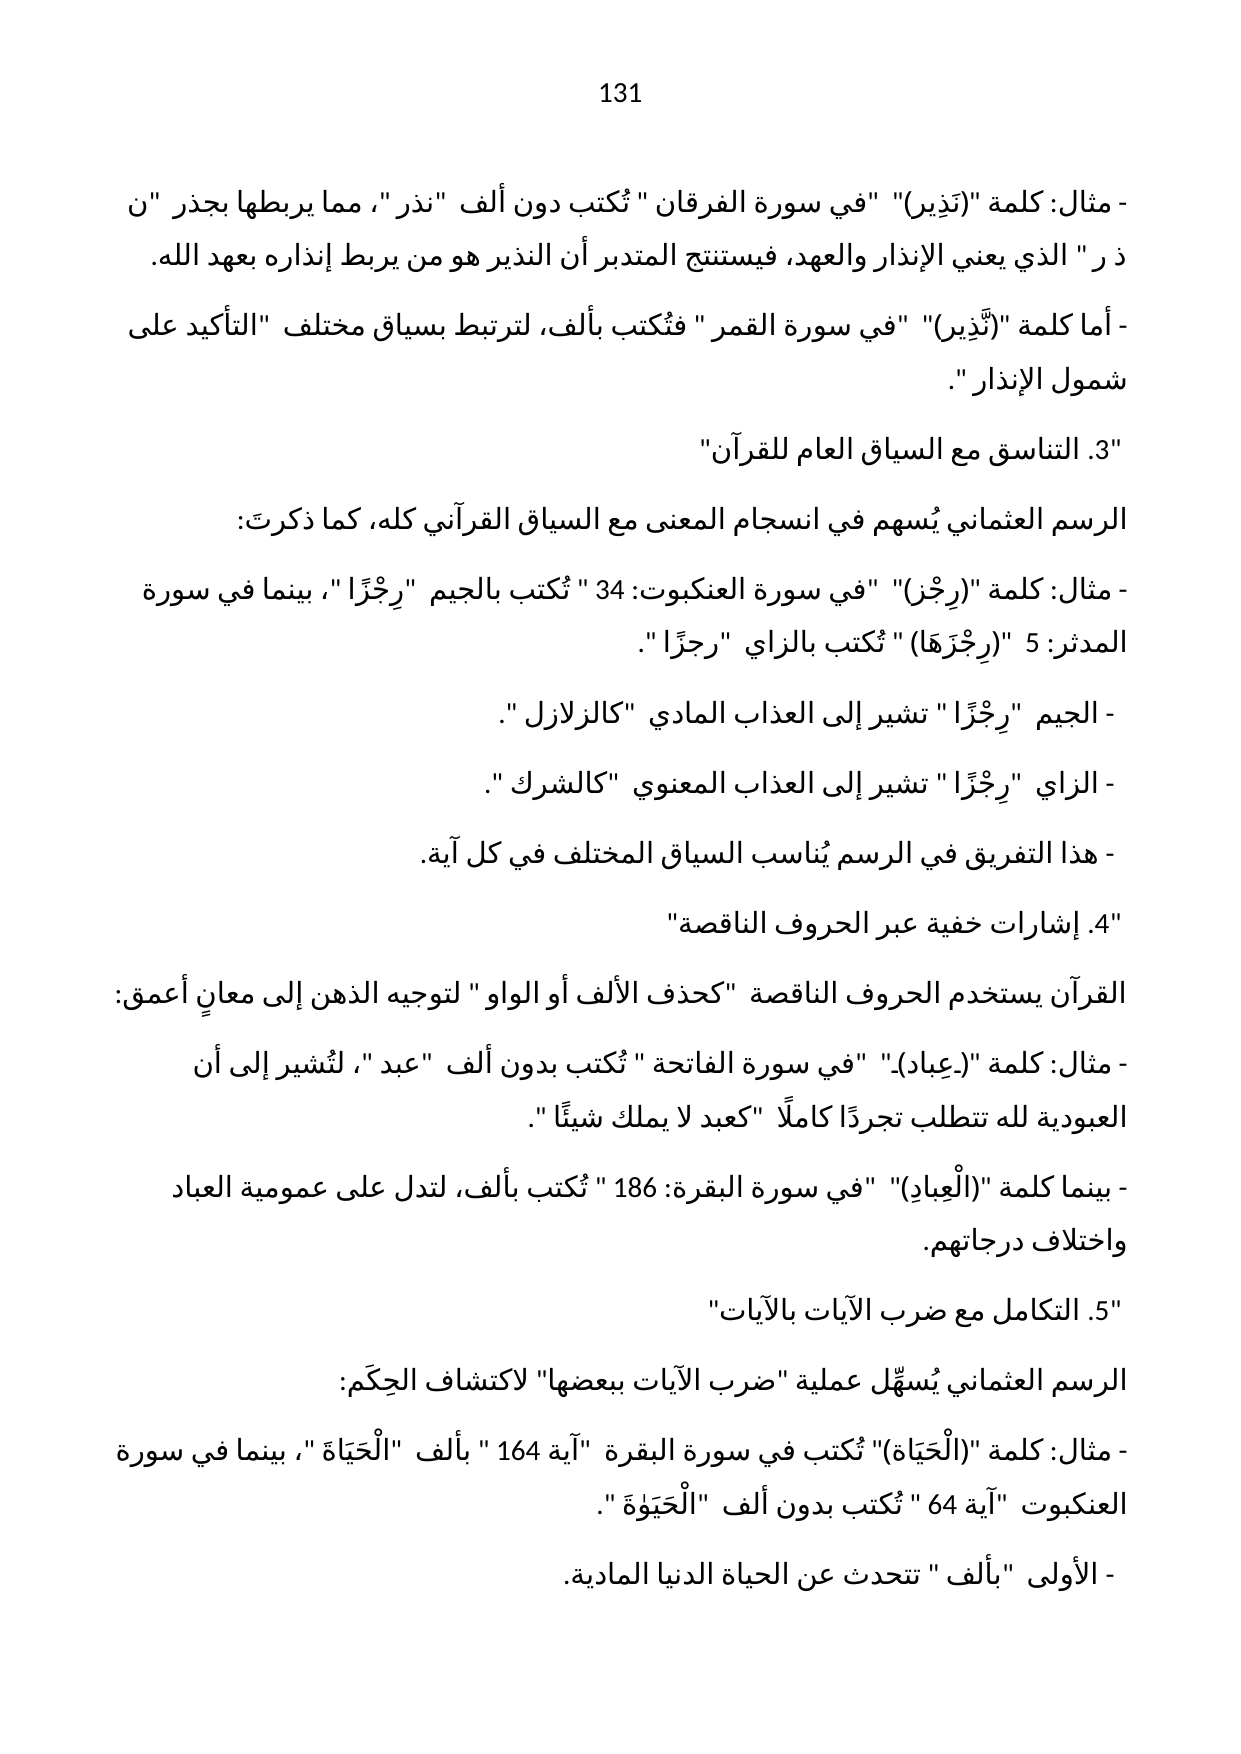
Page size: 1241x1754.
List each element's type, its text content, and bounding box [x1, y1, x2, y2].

text - مثال: كلمة "﴿رِجْز﴾" "في سورة العنكبوت: 34 " تُكتب بالجيم "رِجْزًا "، بينما في سورة المدثر: 5 "﴿رِجْزَهَا﴾ " تُكتب بالزاي "رجزًا ". [112, 571, 1128, 660]
text "4. إشارات خفية عبر الحروف الناقصة" [112, 905, 1128, 941]
text - أما كلمة "﴿نَّذِير﴾" "في سورة القمر " فتُكتب بألف، لترتبط بسياق مختلف "التأكيد على شمول الإنذار ". [112, 307, 1128, 396]
text الرسم العثماني يُسهم في انسجام المعنى مع السياق القرآني كله، كما ذكرتَ: [112, 501, 1128, 537]
text - الزاي "رِجْزًا " تشير إلى العذاب المعنوي "كالشرك ". [112, 765, 1128, 800]
text "5. التكامل مع ضرب الآيات بالآيات" [112, 1292, 1128, 1328]
text "3. التناسق مع السياق العام للقرآن" [112, 431, 1128, 467]
text - مثال: كلمة "﴿نَذِير﴾" "في سورة الفرقان " تُكتب دون ألف "نذر "، مما يربطها بجذر "ن ذ ر " الذي يعني الإنذار والعهد، فيستنتج المتدبر أن النذير هو من يربط إنذاره بعهد الله. [112, 184, 1128, 273]
text - بينما كلمة "﴿الْعِبادِ﴾" "في سورة البقرة: 186 " تُكتب بألف، لتدل على عمومية العباد واختلاف درجاتهم. [112, 1169, 1128, 1258]
text - مثال: كلمة "﴿عِباد﴾" "في سورة الفاتحة " تُكتب بدون ألف "عبد "، لتُشير إلى أن العبودية لله تتطلب تجردًا كاملًا "كعبد لا يملك شيئًا ". [112, 1045, 1128, 1134]
text - الأولى "بألف " تتحدث عن الحياة الدنيا المادية. [112, 1556, 1128, 1592]
text - الجيم "رِجْزًا " تشير إلى العذاب المادي "كالزلازل ". [112, 695, 1128, 730]
text القرآن يستخدم الحروف الناقصة "كحذف الألف أو الواو " لتوجيه الذهن إلى معانٍ أعمق: [112, 975, 1128, 1011]
text - هذا التفريق في الرسم يُناسب السياق المختلف في كل آية. [112, 835, 1128, 871]
text - مثال: كلمة "﴿الْحَيَاة﴾" تُكتب في سورة البقرة "آية 164 " بألف "الْحَيَاةَ "، بينما في سورة العنكبوت "آية 64 " تُكتب بدون ألف "الْحَيَوٰةَ ". [112, 1432, 1128, 1522]
text الرسم العثماني يُسهِّل عملية "ضرب الآيات ببعضها" لاكتشاف الحِكَم: [112, 1362, 1128, 1398]
